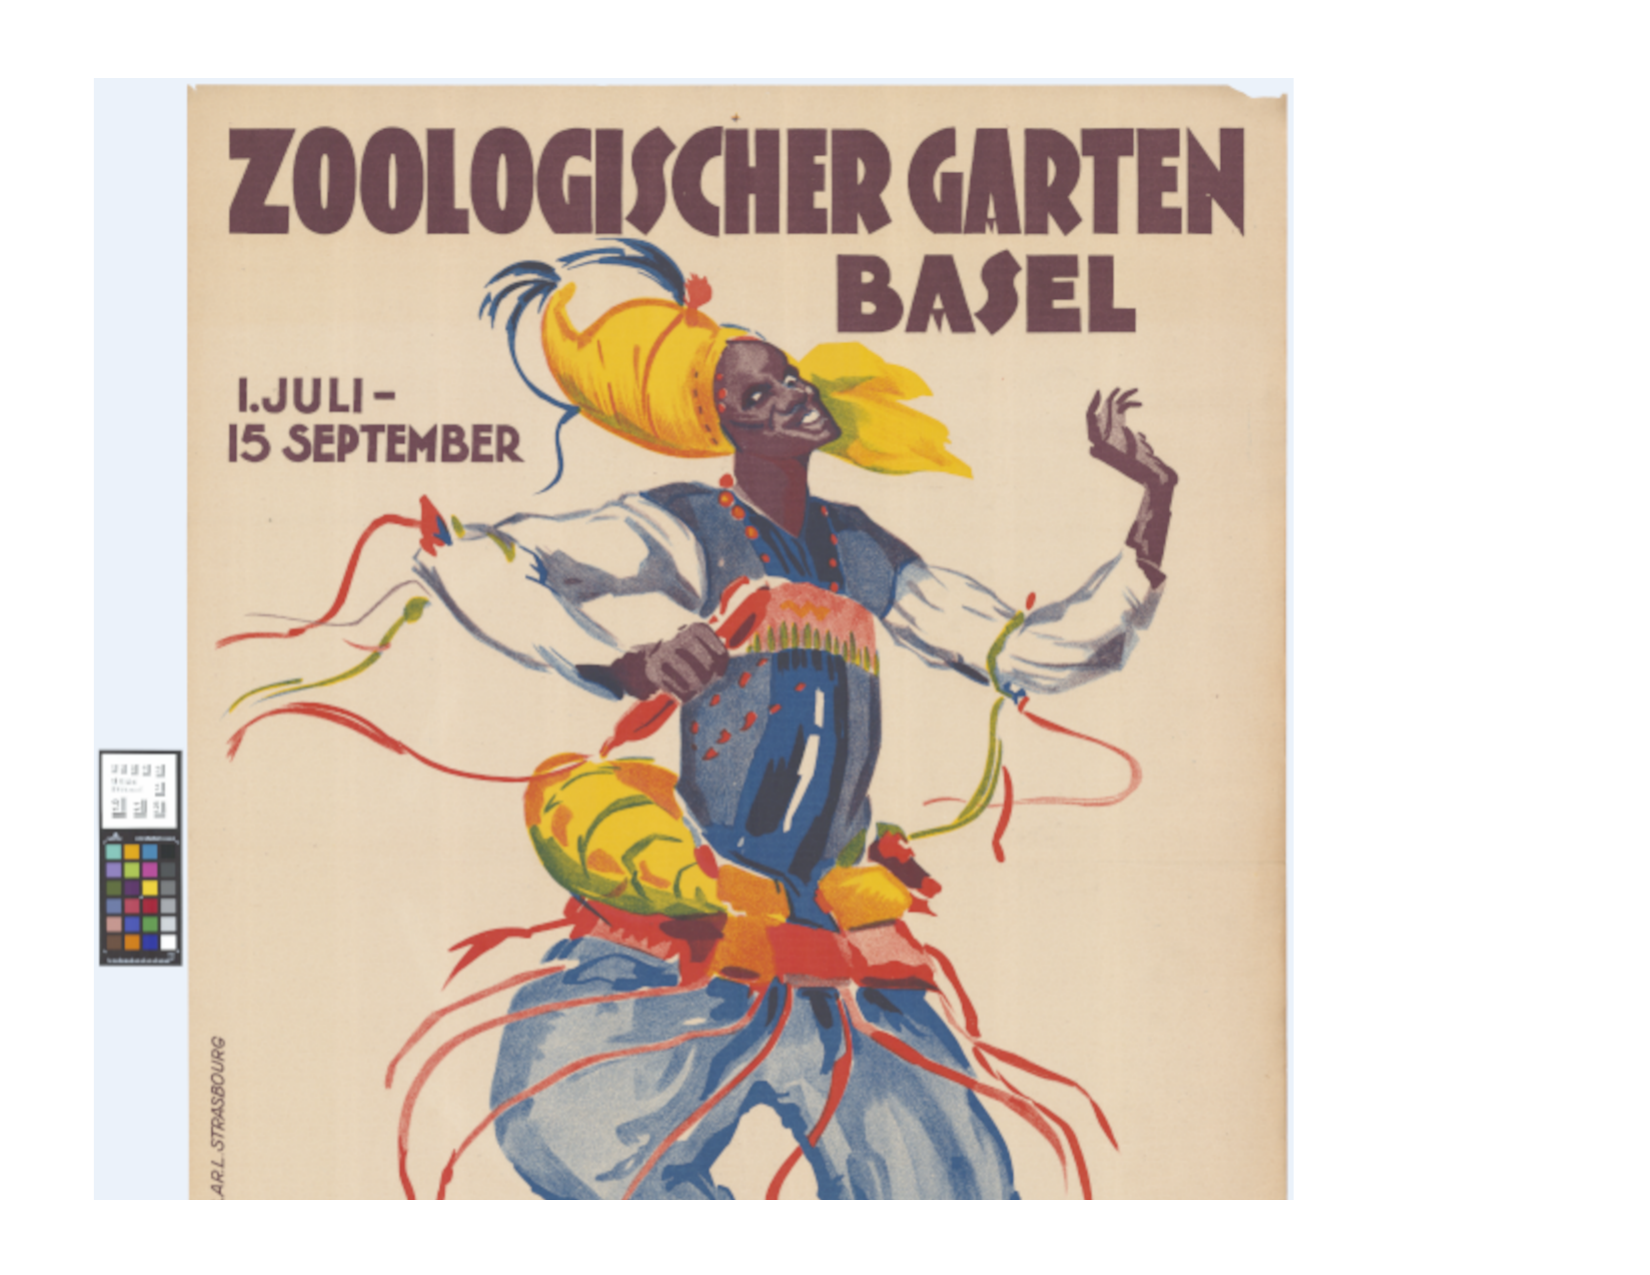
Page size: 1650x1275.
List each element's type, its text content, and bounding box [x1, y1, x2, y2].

table_header Abbildung 7: Plakat zur Völkerschau in Basel, 1926 [64, 75, 1564, 1200]
picture [93, 78, 1294, 1200]
